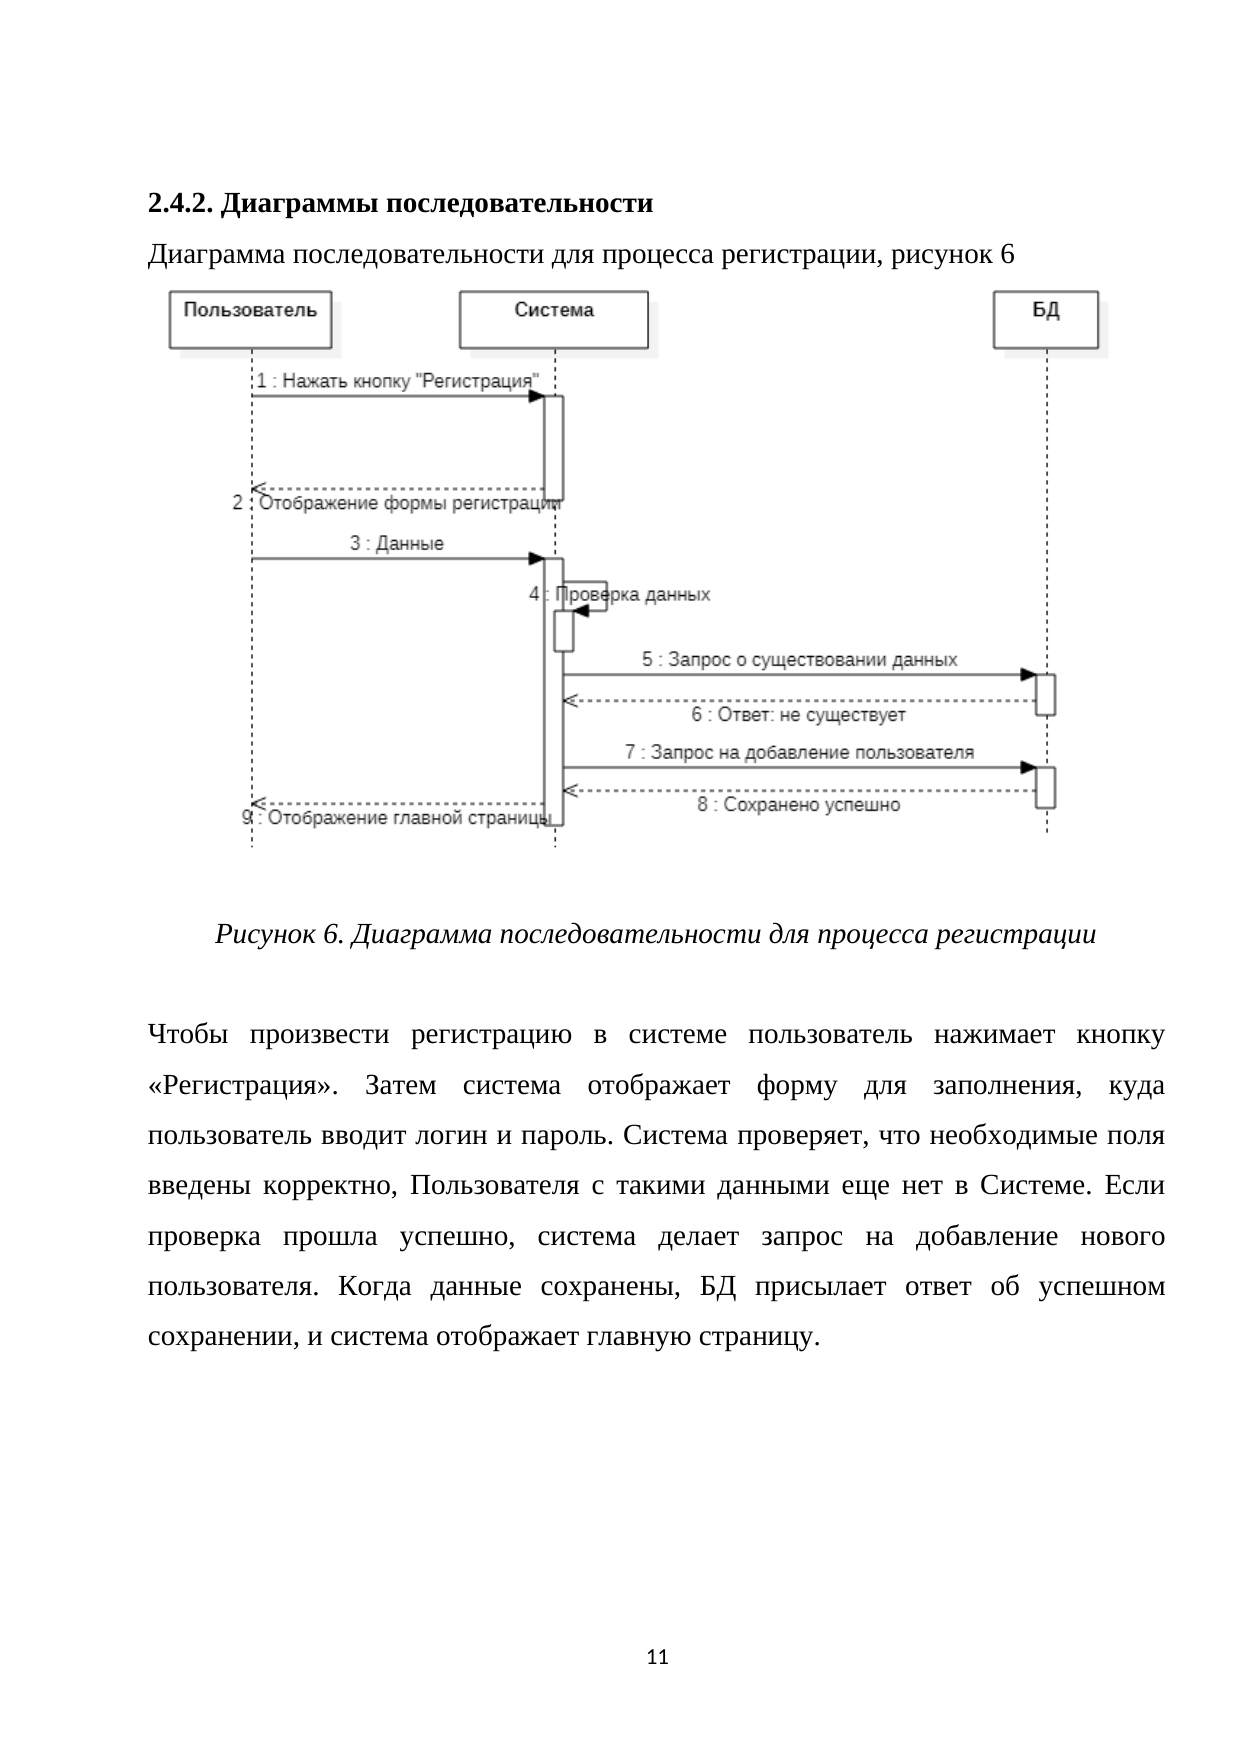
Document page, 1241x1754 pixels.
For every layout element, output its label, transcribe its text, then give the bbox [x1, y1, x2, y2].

text Рисунок 6. Диаграмма последовательности для процесса регистрации [133, 916, 1181, 949]
picture [147, 273, 1138, 891]
text Чтобы произвести регистрацию в системе пользователь нажимает кнопку «Регистрация». Затем система отображает форму для заполнения, куда пользователь вводит логин и пароль. Система проверяет, что необходимые поля введены корректно, Пользователя с такими данными еще нет в Системе. Если проверка прошла успешно, система делает запрос на добавление нового пользователя. Когда данные сохранены, БД присылает ответ об успешном сохранении, и система отображает главную страницу. [148, 1017, 1167, 1352]
subtitle 2.4.2. Диаграммы последовательности [148, 185, 1167, 219]
